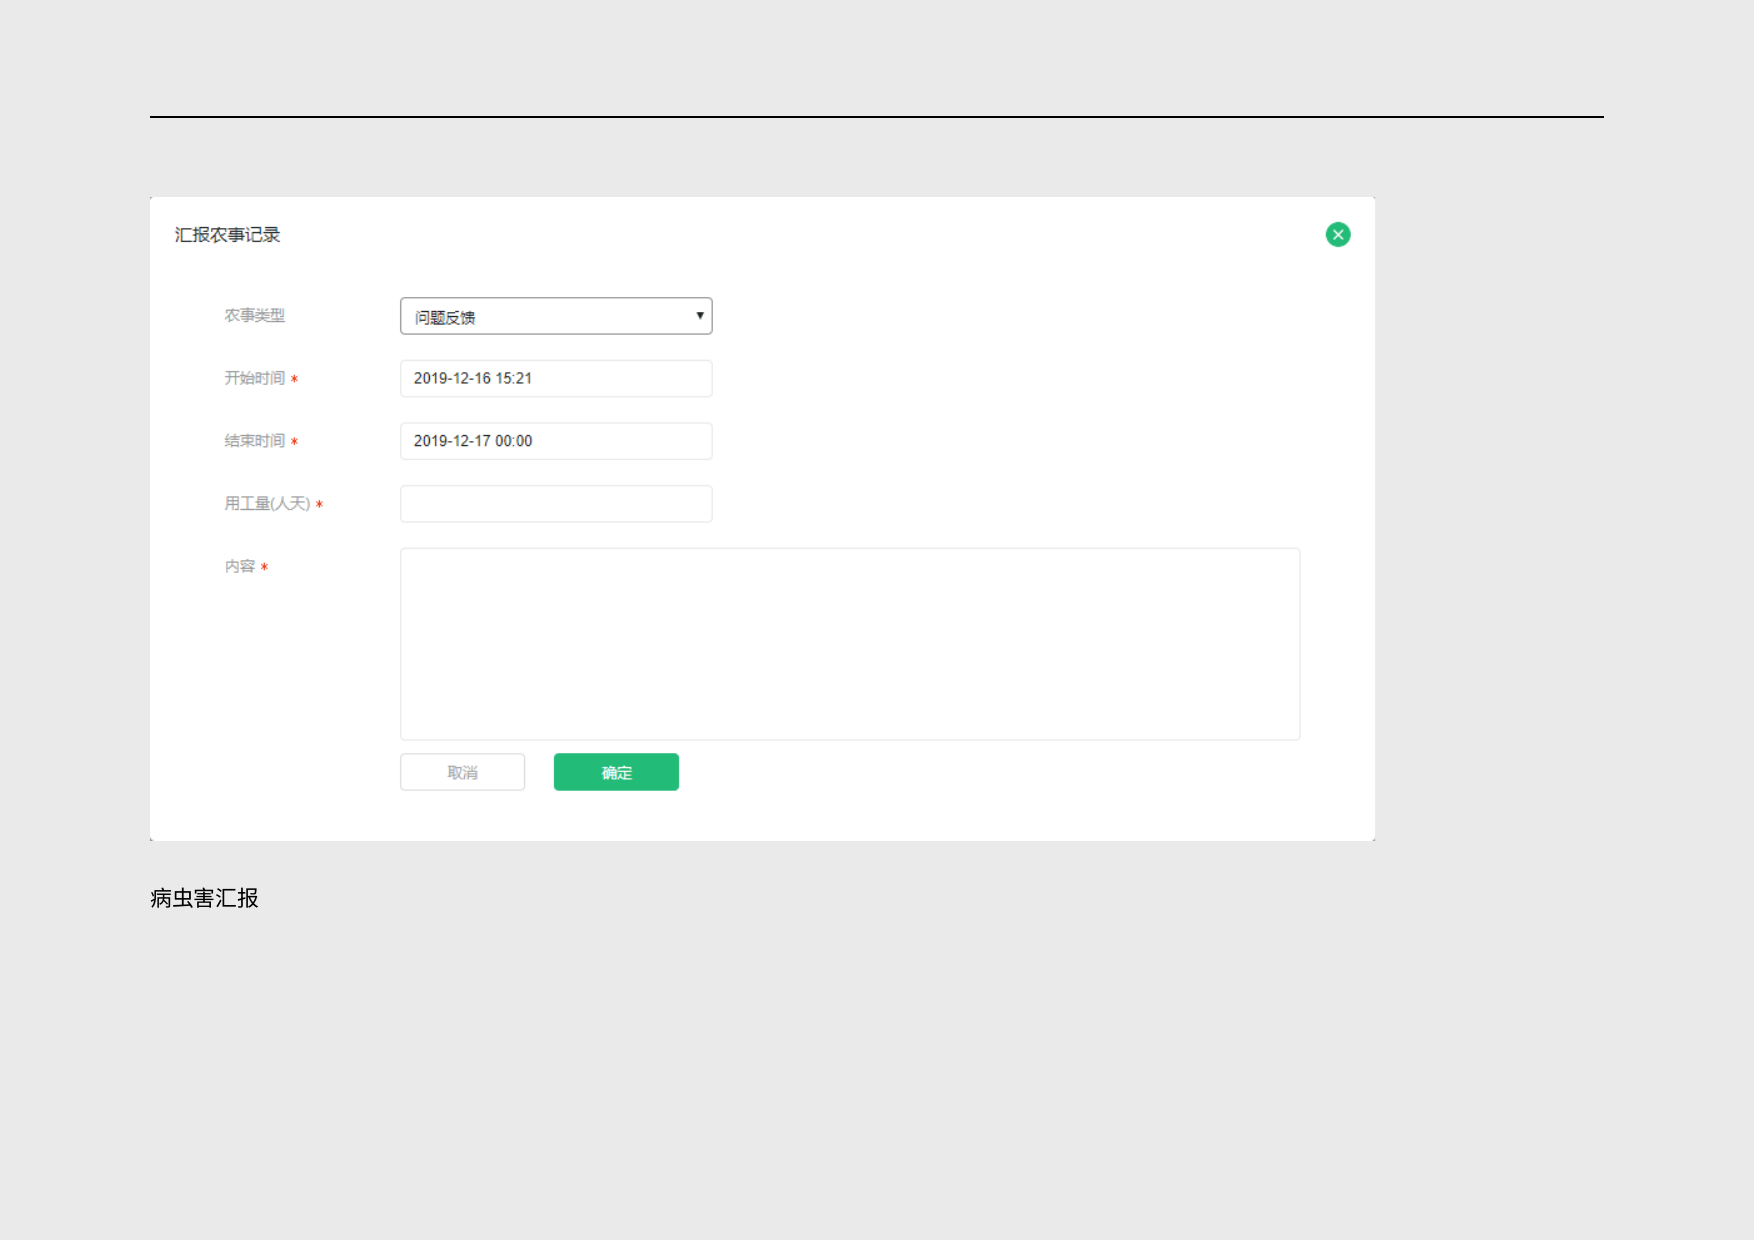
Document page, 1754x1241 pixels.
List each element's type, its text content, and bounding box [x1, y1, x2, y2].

picture [150, 197, 1376, 841]
text 病虫害汇报 [150, 880, 1604, 913]
